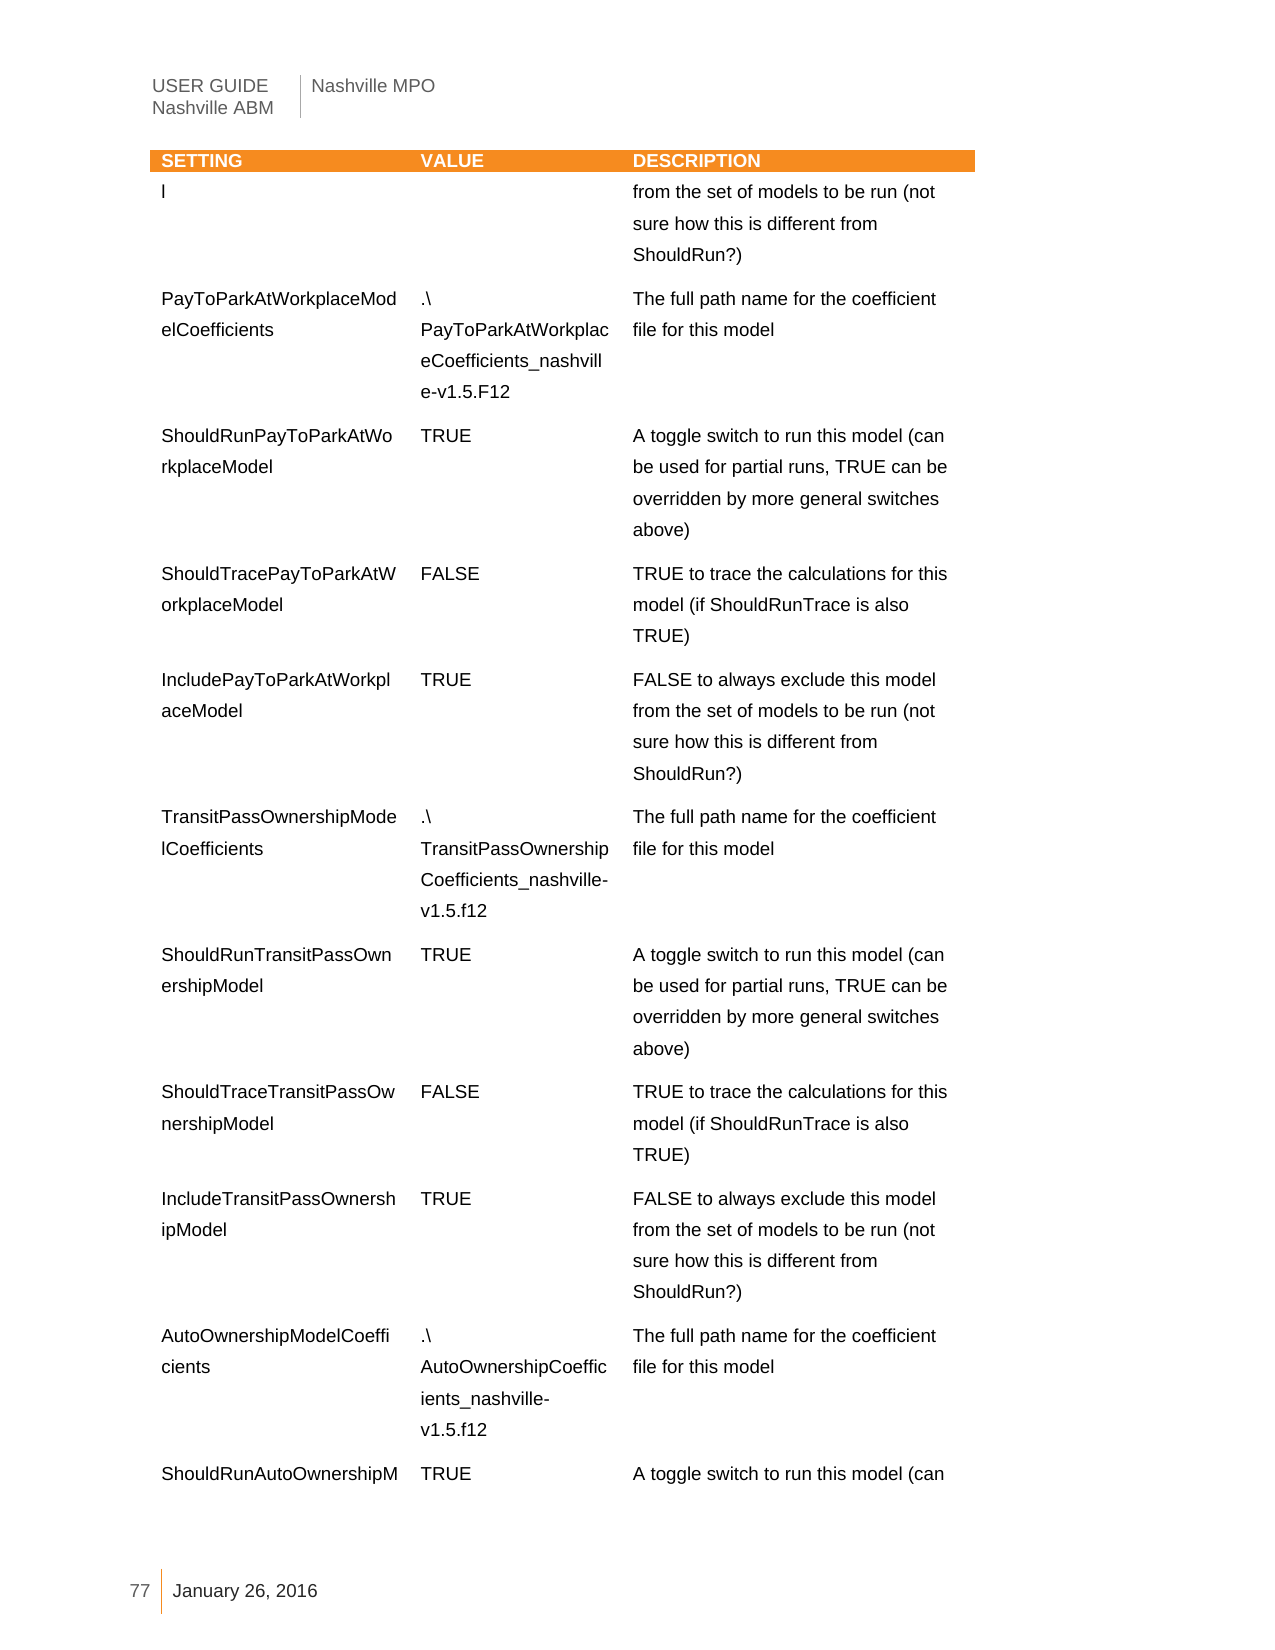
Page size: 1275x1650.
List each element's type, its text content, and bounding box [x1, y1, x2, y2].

table_header Setting [150, 150, 409, 172]
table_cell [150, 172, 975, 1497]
table_header Description [621, 150, 975, 172]
table_header Value [409, 150, 621, 172]
